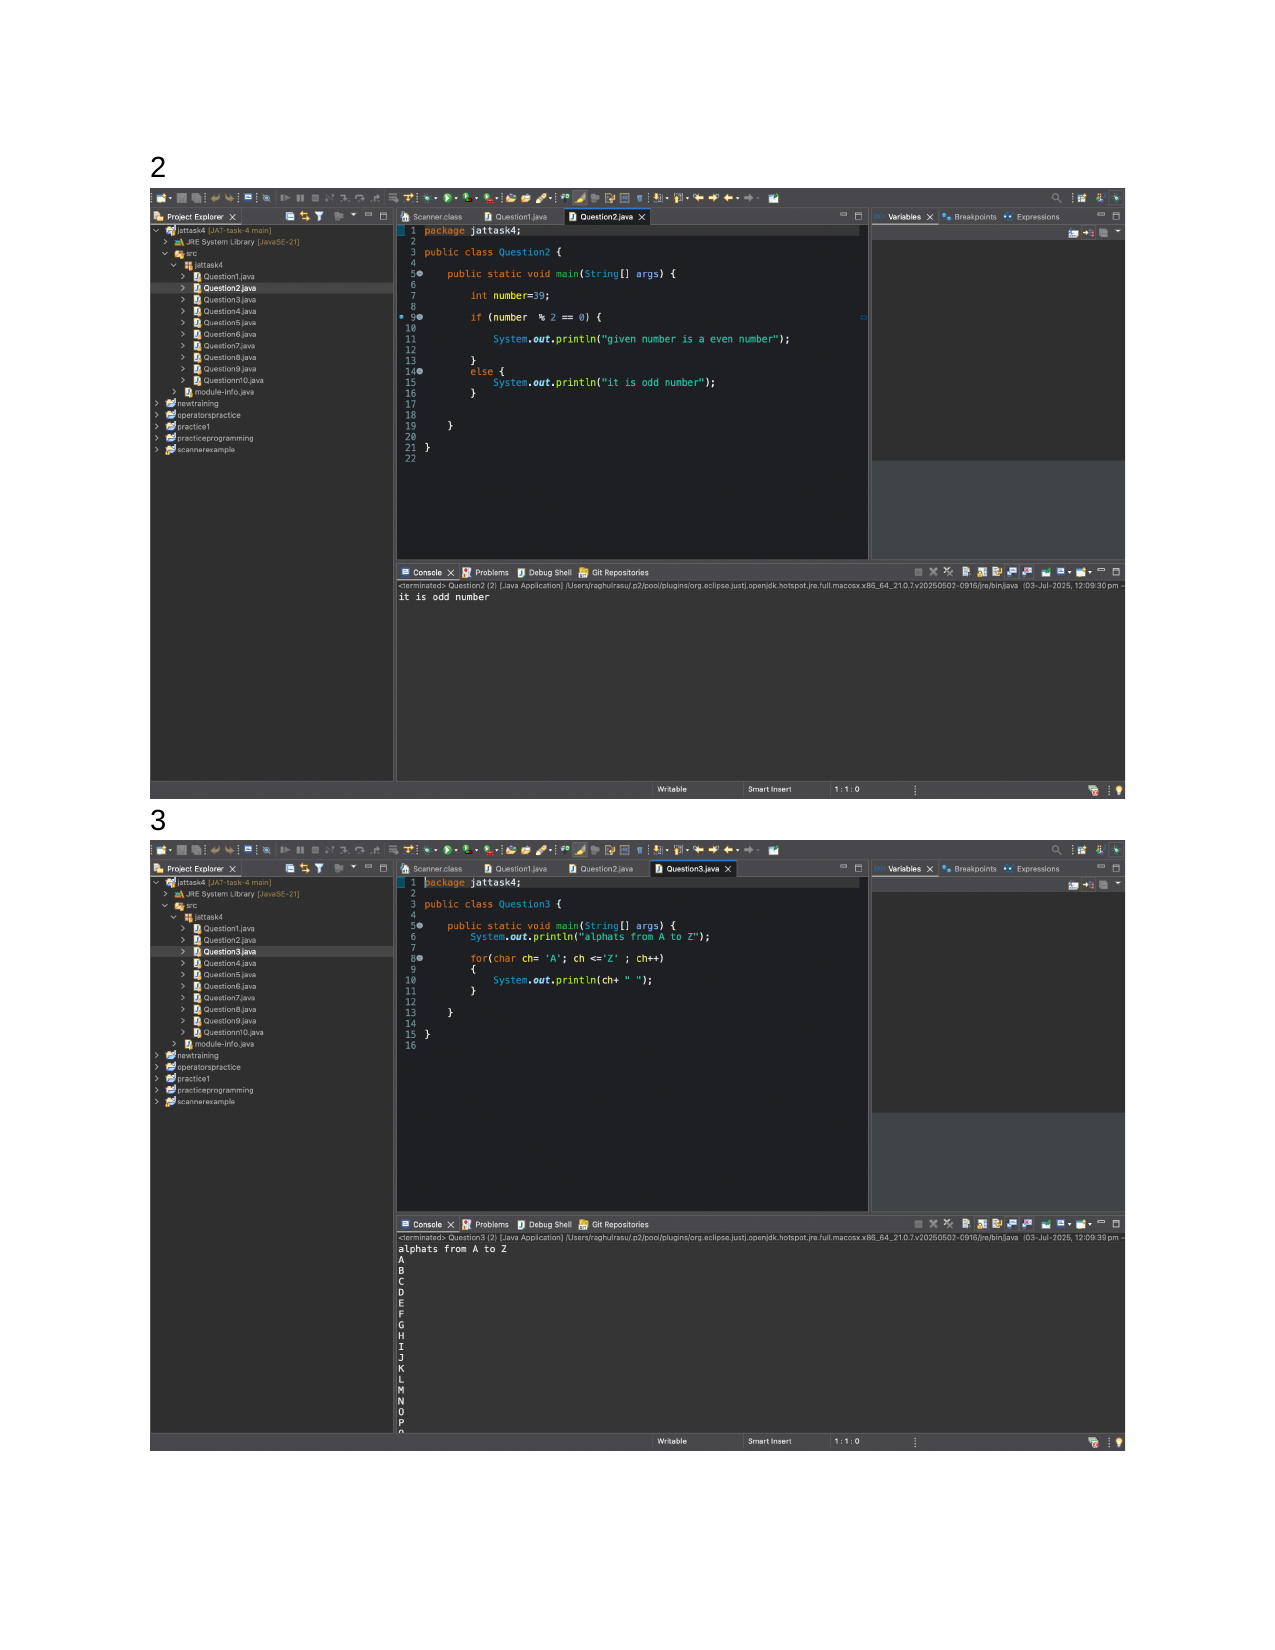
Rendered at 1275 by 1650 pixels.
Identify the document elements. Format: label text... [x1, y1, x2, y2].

picture [150, 188, 1125, 799]
text 2 [150, 150, 1125, 183]
text 3 [150, 803, 1125, 840]
picture [150, 840, 1125, 1451]
